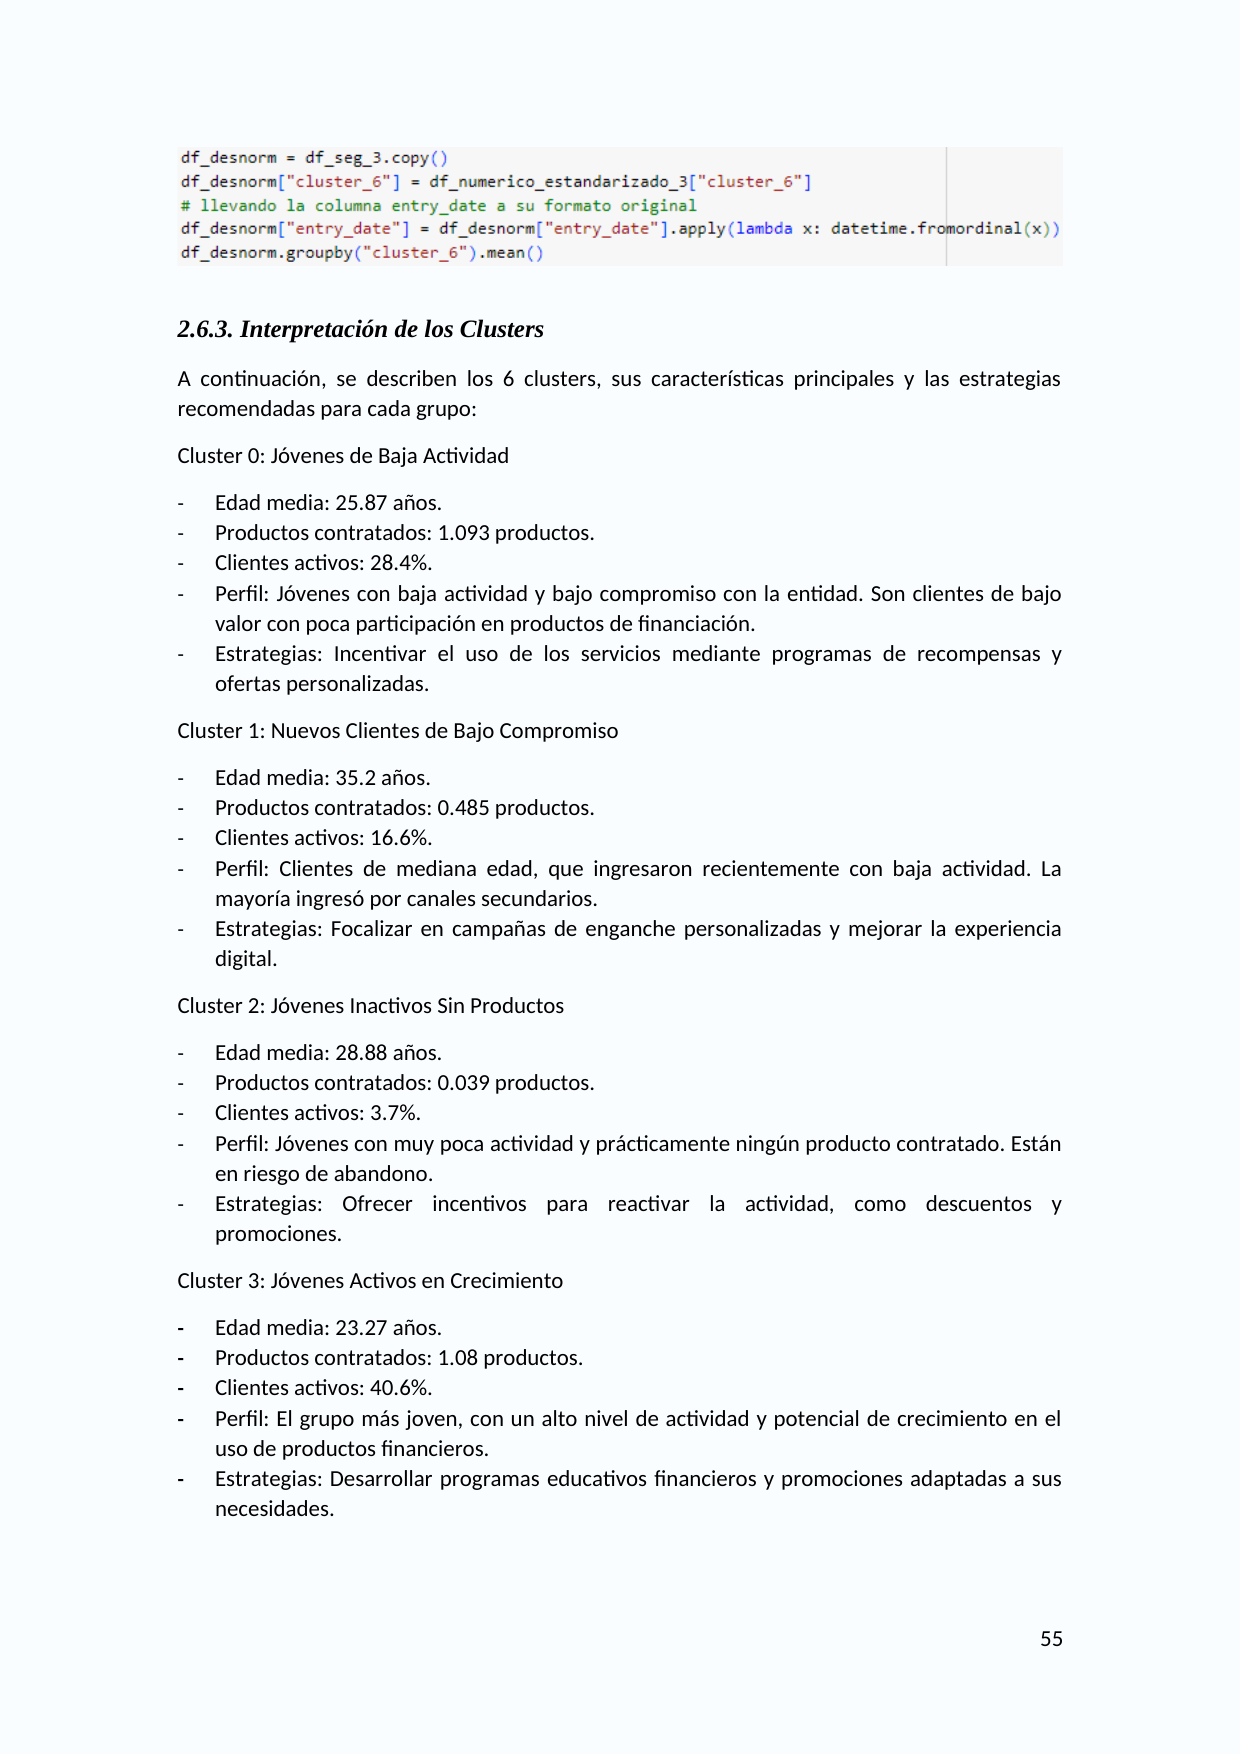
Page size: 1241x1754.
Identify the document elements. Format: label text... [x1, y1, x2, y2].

list Clientes activos: 28.4%. [177, 548, 1063, 576]
list Productos contratados: 0.039 productos. [177, 1068, 1063, 1096]
list Perfil: El grupo más joven, con un alto nivel de actividad y potencial de crecimiento en el uso de productos financieros. [177, 1404, 1063, 1462]
list Edad media: 25.87 años. [177, 488, 1063, 516]
text Cluster 2: Jóvenes Inactivos Sin Productos [177, 991, 1063, 1019]
list Clientes activos: 16.6%. [177, 823, 1063, 851]
list Productos contratados: 1.093 productos. [177, 518, 1063, 546]
list Edad media: 35.2 años. [177, 763, 1063, 791]
text A continuación, se describen los 6 clusters, sus características principales y las estrategias recomendadas para cada grupo: [177, 364, 1063, 422]
list Edad media: 28.88 años. [177, 1038, 1063, 1066]
text Cluster 0: Jóvenes de Baja Actividad [177, 441, 1063, 469]
list Estrategias: Desarrollar programas educativos financieros y promociones adaptadas a sus necesidades. [177, 1464, 1063, 1522]
list Estrategias: Focalizar en campañas de enganche personalizadas y mejorar la experiencia digital. [177, 914, 1063, 972]
list Estrategias: Incentivar el uso de los servicios mediante programas de recompensas y ofertas personalizadas. [177, 639, 1063, 697]
list Clientes activos: 3.7%. [177, 1098, 1063, 1126]
list Perfil: Jóvenes con muy poca actividad y prácticamente ningún producto contratado. Están en riesgo de abandono. [177, 1129, 1063, 1187]
text Cluster 3: Jóvenes Activos en Crecimiento [177, 1266, 1063, 1294]
list Estrategias: Ofrecer incentivos para reactivar la actividad, como descuentos y promociones. [177, 1189, 1063, 1247]
picture [177, 147, 1063, 266]
list Edad media: 23.27 años. [177, 1313, 1063, 1341]
list Productos contratados: 0.485 productos. [177, 793, 1063, 821]
text Cluster 1: Nuevos Clientes de Bajo Compromiso [177, 716, 1063, 744]
subtitle 2.6.3. Interpretación de los Clusters [177, 314, 1063, 343]
list Productos contratados: 1.08 productos. [177, 1343, 1063, 1371]
list Clientes activos: 40.6%. [177, 1373, 1063, 1401]
list Perfil: Clientes de mediana edad, que ingresaron recientemente con baja actividad. La mayoría ingresó por canales secundarios. [177, 854, 1063, 912]
list Perfil: Jóvenes con baja actividad y bajo compromiso con la entidad. Son clientes de bajo valor con poca participación en productos de financiación. [177, 579, 1063, 637]
